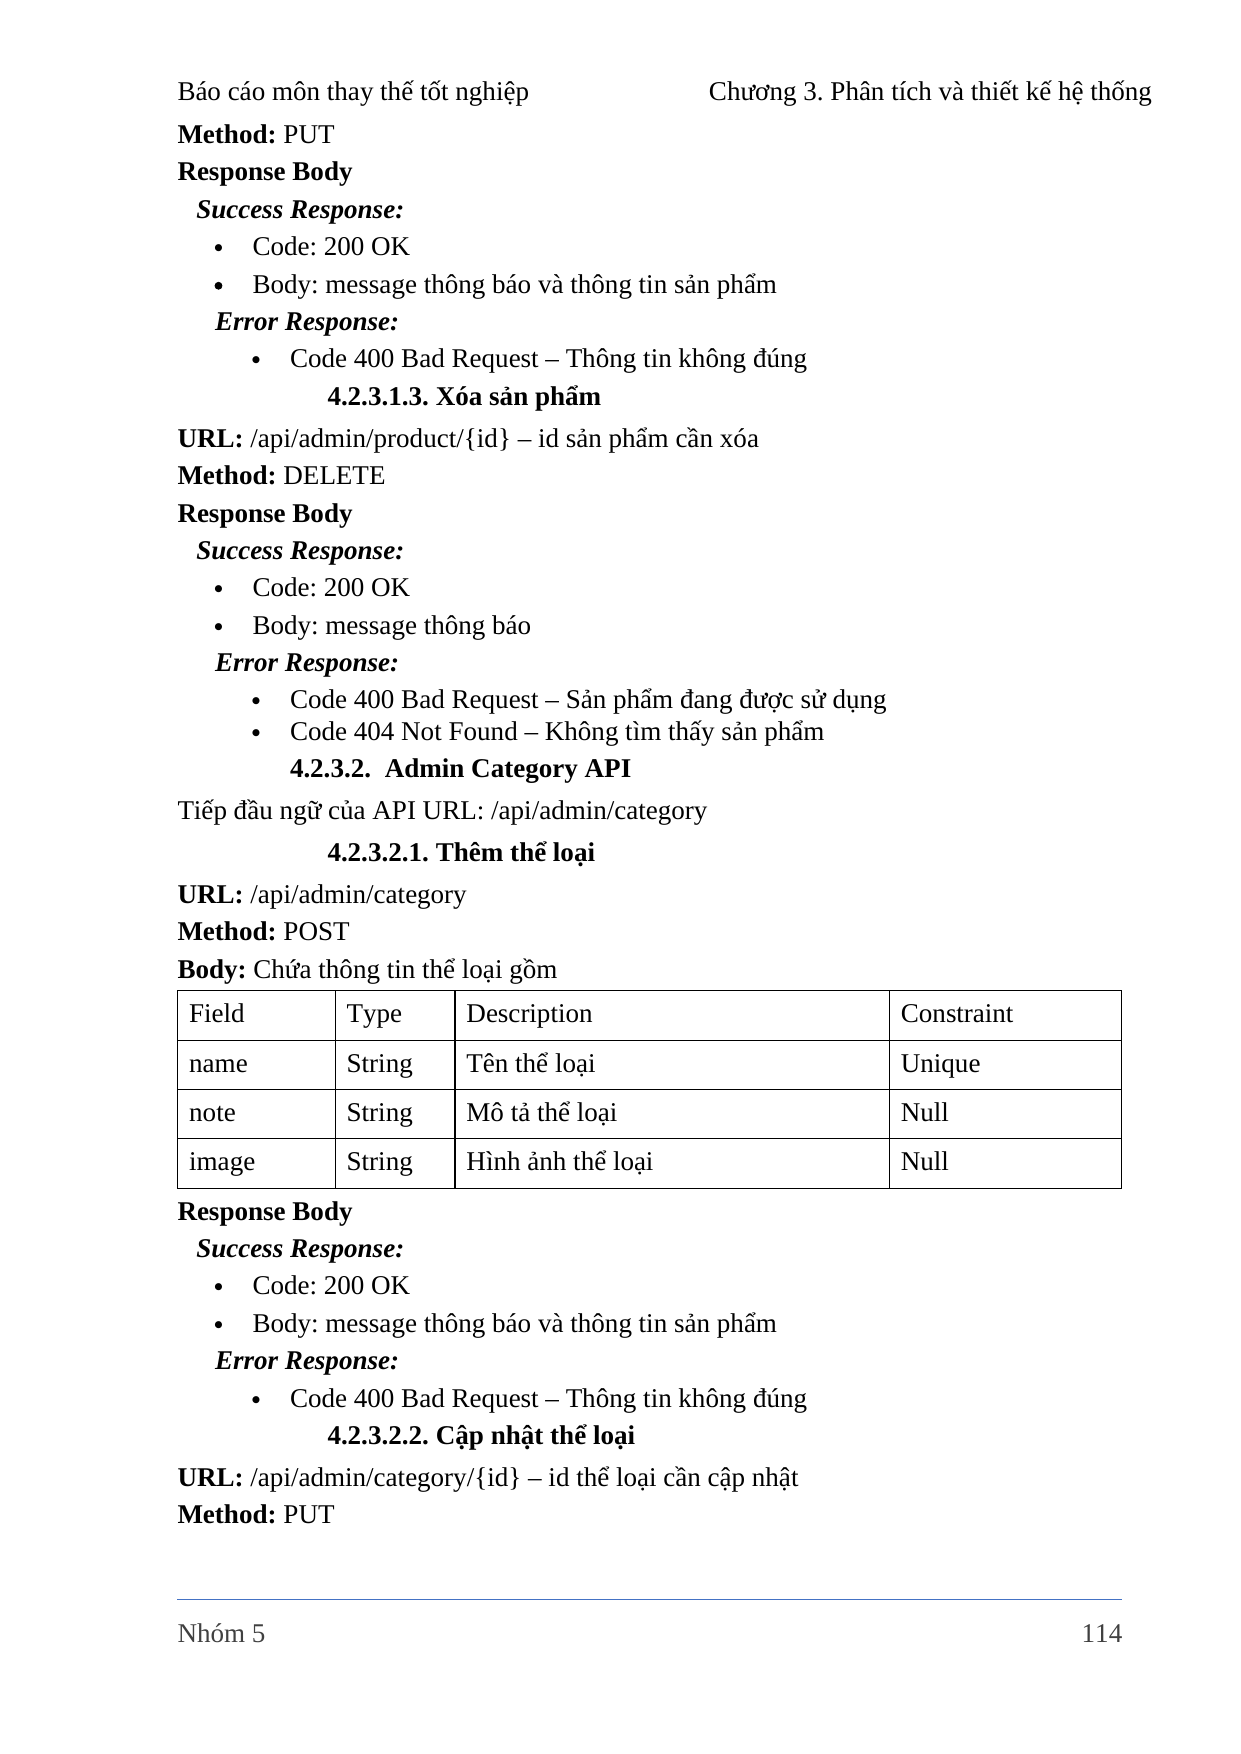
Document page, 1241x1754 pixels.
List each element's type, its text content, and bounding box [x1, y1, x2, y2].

table_cell image [178, 1139, 335, 1187]
text Response Body [177, 1195, 1122, 1226]
table_cell Mô tả thể loại [456, 1090, 889, 1138]
text Success Response: [196, 193, 1122, 224]
table_cell Hình ảnh thể loại [456, 1139, 889, 1187]
table_cell Null [890, 1139, 1121, 1187]
table_cell String [336, 1090, 454, 1138]
table_header Constraint [890, 991, 1121, 1039]
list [215, 268, 1122, 299]
table_cell name [178, 1041, 335, 1089]
table_cell String [336, 1041, 454, 1089]
text URL: /api/admin/product/{id} – id sản phẩm cần xóa [177, 422, 1122, 453]
list Code 404 Not Found – Không tìm thấy sản phẩm [252, 715, 1122, 746]
table_header Description [456, 991, 889, 1039]
subtitle Admin Category API [290, 752, 1122, 783]
table_cell Unique [890, 1041, 1121, 1089]
text Response Body [177, 497, 1122, 528]
text Success Response: [196, 1232, 1122, 1263]
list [252, 1382, 1122, 1413]
table_cell String [336, 1139, 454, 1187]
text Method: PUT [177, 118, 1122, 149]
subtitle Thêm thể loại [327, 836, 1122, 867]
text Method: POST [177, 916, 1122, 947]
table_cell Tên thể loại [456, 1041, 889, 1089]
text Error Response: [215, 646, 1122, 677]
text Success Response: [196, 534, 1122, 565]
text Tiếp đầu ngữ của API URL: /api/admin/category [177, 794, 1122, 825]
list Code 400 Bad Request – Sản phẩm đang được sử dụng [252, 684, 1122, 715]
table_header Field [178, 991, 335, 1039]
table_cell note [178, 1090, 335, 1138]
text URL: /api/admin/category [177, 878, 1122, 909]
text Body: Chứa thông tin thể loại gồm [177, 953, 1122, 984]
list Code: 200 OK [215, 571, 1122, 603]
table_cell Null [890, 1090, 1121, 1138]
list Body: message thông báo và thông tin sản phẩm [215, 1307, 1122, 1338]
list Code: 200 OK [215, 230, 1122, 261]
subtitle Cập nhật thể loại [327, 1419, 1122, 1450]
subtitle Xóa sản phẩm [327, 380, 1122, 411]
list Code: 200 OK [215, 1269, 1122, 1301]
text Error Response: [215, 305, 1122, 336]
table_header Type [336, 991, 454, 1039]
list Body: message thông báo [215, 609, 1122, 640]
text Response Body [177, 156, 1122, 187]
text URL: /api/admin/category/{id} – id thể loại cần cập nhật [177, 1461, 1122, 1492]
text Error Response: [215, 1344, 1122, 1375]
text Method: PUT [177, 1498, 1122, 1529]
text Method: DELETE [177, 459, 1122, 490]
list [252, 342, 1122, 374]
